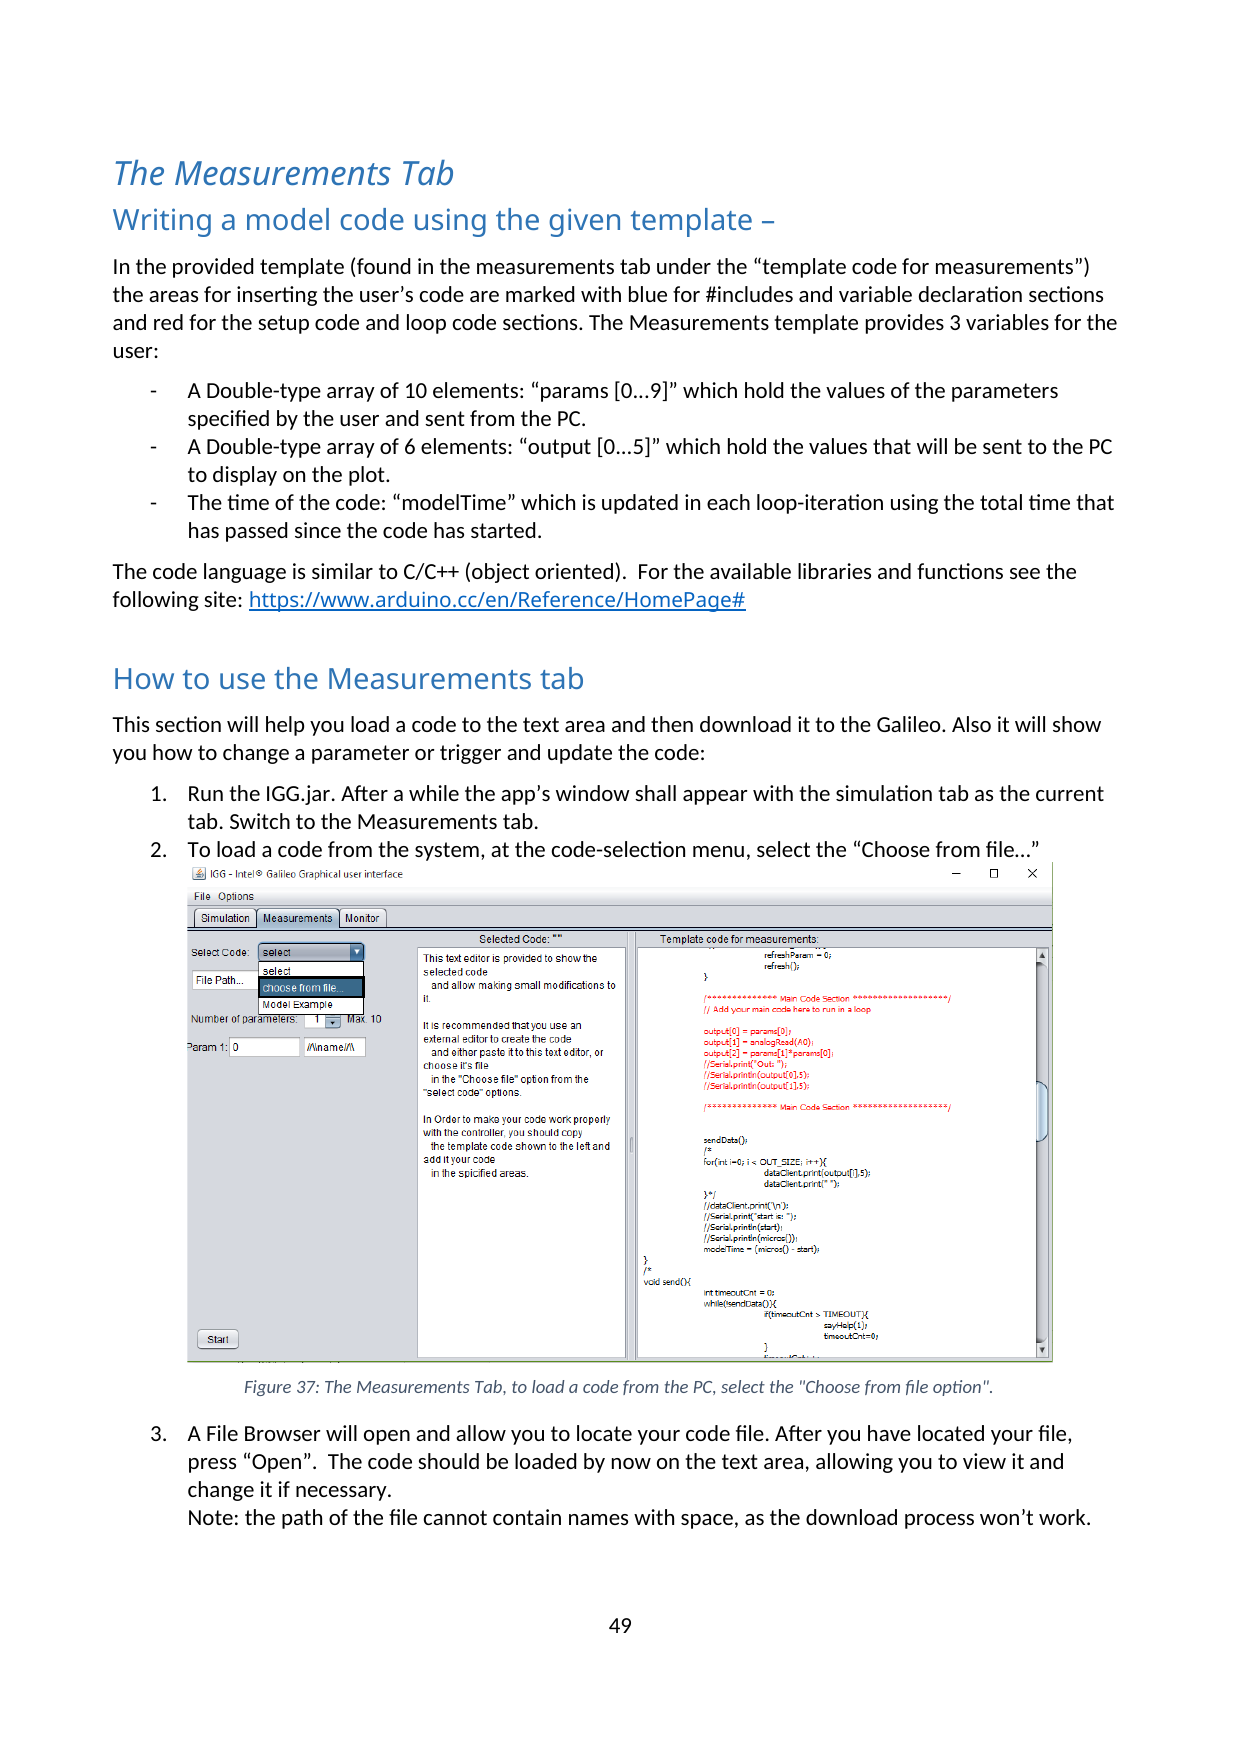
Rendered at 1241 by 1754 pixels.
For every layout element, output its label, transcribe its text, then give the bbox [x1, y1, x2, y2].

subtitle Writing a model code using the given template – [112, 199, 1128, 239]
list Run the IGG.jar. After a while the app’s window shall appear with the simulation tab as the current tab. Switch to the Measurements tab. [150, 779, 1128, 835]
list A Double-type array of 6 elements: “output [0...5]” which hold the values that will be sent to the PC to display on the plot. [150, 432, 1128, 488]
list The time of the code: “modelTime” which is updated in each loop-iteration using the total time that has passed since the code has started. [150, 488, 1128, 544]
subtitle The Measurements Tab [112, 150, 1128, 195]
text The code language is similar to C/C++ (object oriented). For the available libraries and functions see the following site: https://www.arduino.cc/en/Reference/HomePage# [112, 557, 1128, 613]
list A Double-type array of 10 elements: “params [0...9]” which hold the values of the parameters specified by the user and sent from the PC. [150, 376, 1128, 432]
subtitle How to use the Measurements tab [112, 658, 1128, 698]
picture [187, 862, 1053, 1363]
text In the provided template (found in the measurements tab under the “template code for measurements”) the areas for inserting the user’s code are marked with blue for #includes and variable declaration sections and red for the setup code and loop code sections. The Measurements template provides 3 variables for the user: [112, 252, 1128, 364]
list A File Browser will open and allow you to locate your code file. After you have located your file, press “Open”. The code should be loaded by now on the text area, allowing you to view it and change it if necessary. Note: the path of the file cannot contain names with space, as the download process won’t work. [150, 1419, 1128, 1531]
list To load a code from the system, at the code-selection menu, select the “Choose from file…” [150, 835, 1128, 863]
text This section will help you load a code to the text area and then download it to the Galileo. Also it will show you how to change a parameter or trigger and update the code: [112, 710, 1128, 766]
